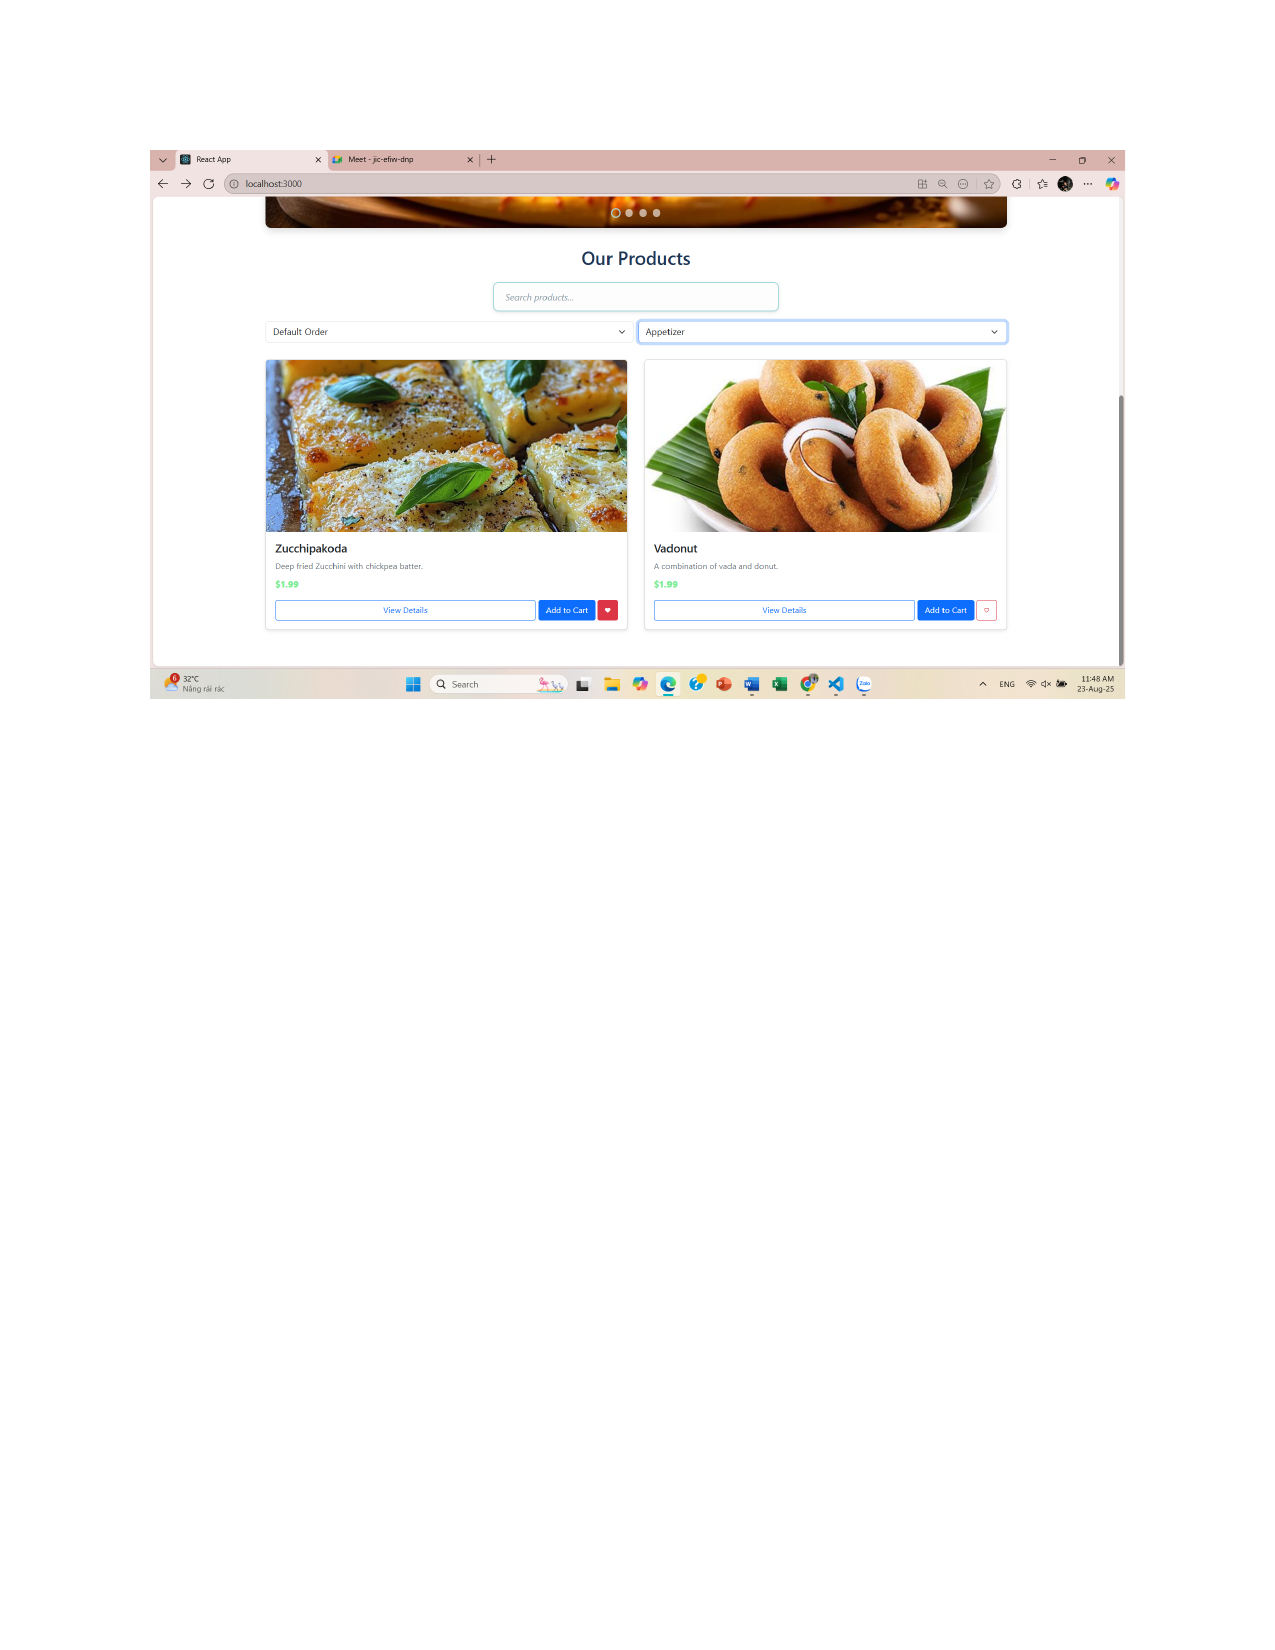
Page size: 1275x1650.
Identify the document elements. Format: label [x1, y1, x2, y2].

picture [150, 150, 1125, 699]
